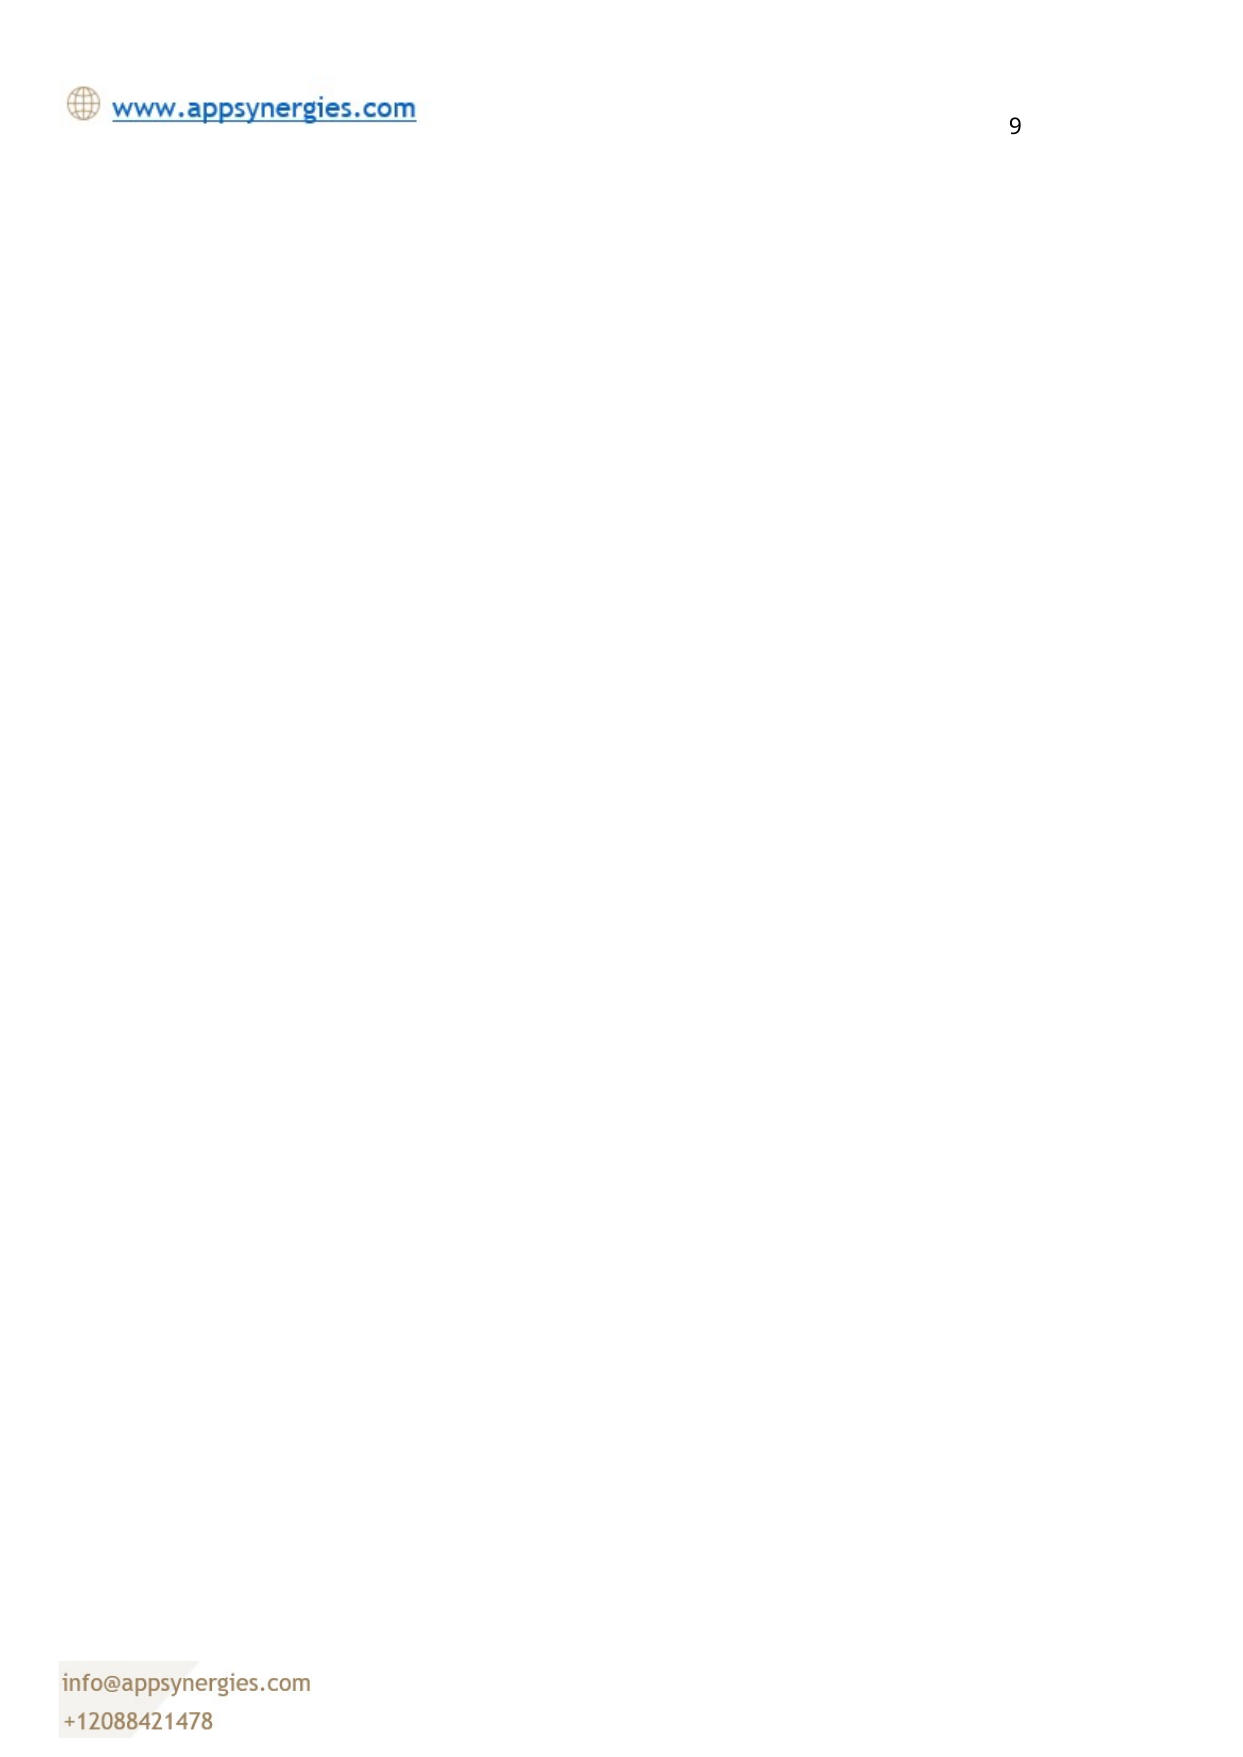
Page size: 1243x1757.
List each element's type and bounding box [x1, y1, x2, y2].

picture [58, 75, 431, 135]
picture [58, 1661, 313, 1738]
